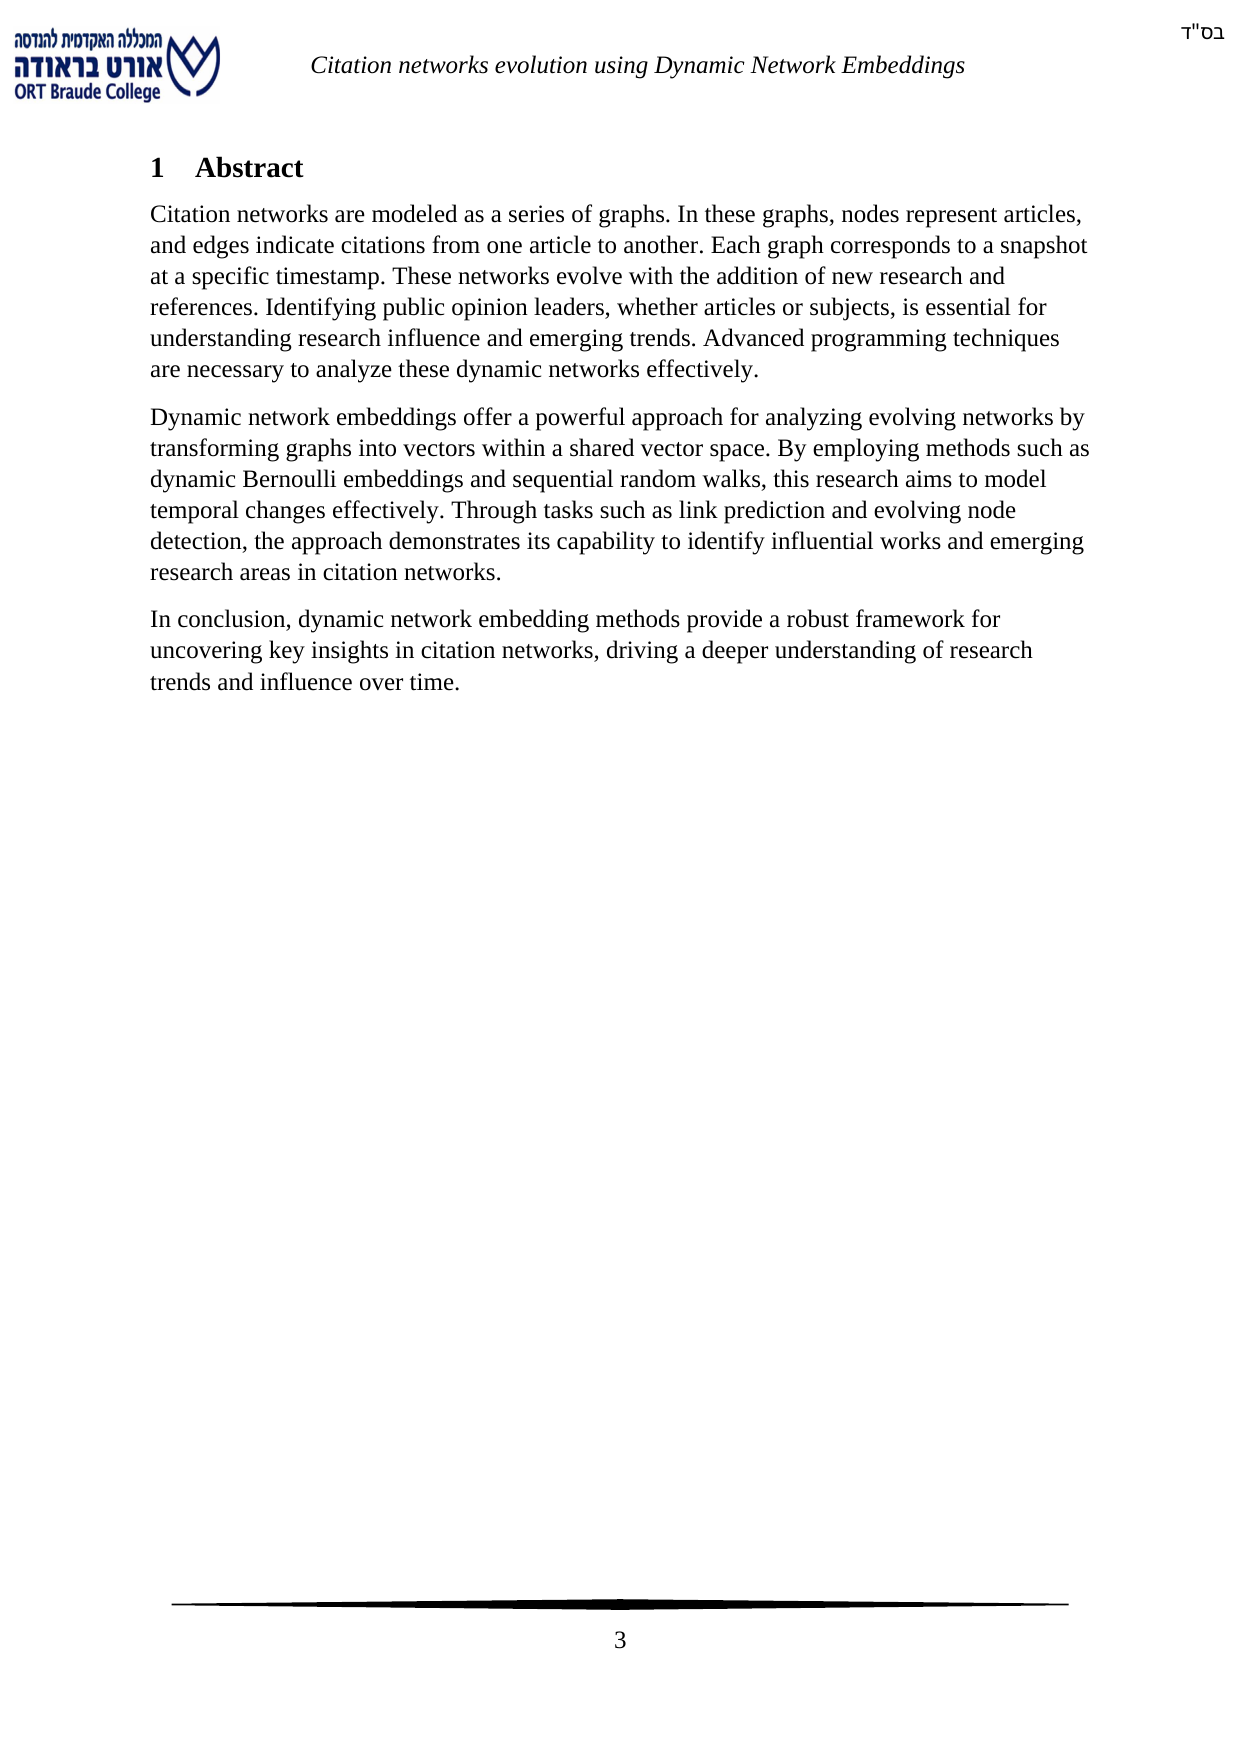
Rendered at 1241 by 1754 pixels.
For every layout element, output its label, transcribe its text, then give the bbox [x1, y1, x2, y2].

picture [12, 26, 221, 104]
text Dynamic network embeddings offer a powerful approach for analyzing evolving networks by transforming graphs into vectors within a shared vector space. By employing methods such as dynamic Bernoulli embeddings and sequential random walks, this research aims to model temporal changes effectively. Through tasks such as link prediction and evolving node detection, the approach demonstrates its capability to identify influential works and emerging research areas in citation networks. [150, 402, 1090, 586]
text In conclusion, dynamic network embedding methods provide a robust framework for uncovering key insights in citation networks, driving a deeper understanding of research trends and influence over time. [150, 604, 1090, 695]
text Citation networks are modeled as a series of graphs. In these graphs, nodes represent articles, and edges indicate citations from one article to another. Each graph corresponds to a snapshot at a specific timestamp. These networks evolve with the addition of new research and references. Identifying public opinion leaders, whether articles or subjects, is essential for understanding research influence and emerging trends. Advanced programming techniques are necessary to analyze these dynamic networks effectively. [150, 199, 1090, 383]
subtitle Abstract [150, 150, 1090, 183]
